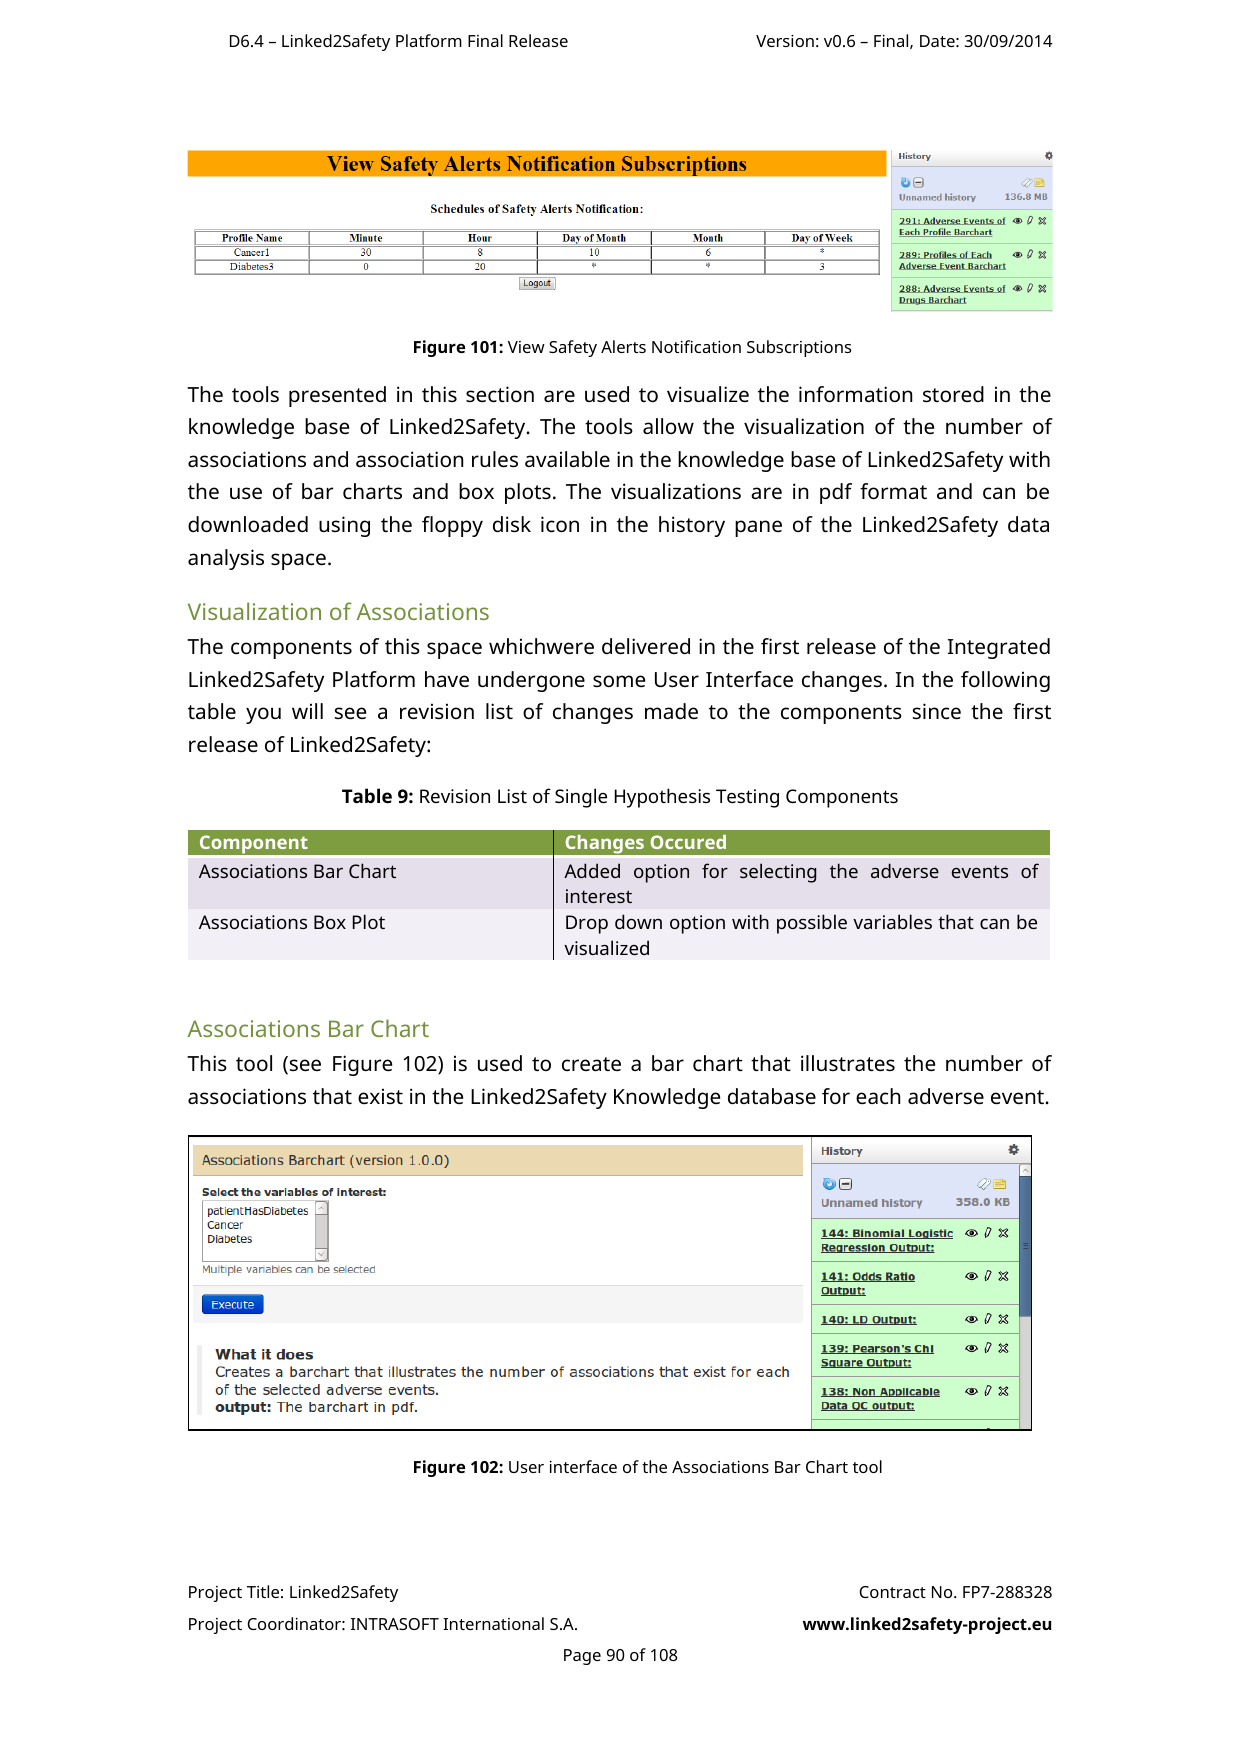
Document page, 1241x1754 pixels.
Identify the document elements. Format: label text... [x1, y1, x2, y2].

text Figure 102: User interface of the Associations Bar Chart tool [337, 1456, 1053, 1478]
table_cell Associations Box Plot [188, 909, 553, 960]
table_header Changes Occured [554, 830, 1050, 855]
text Table 9: Revision List of Single Hypothesis Testing Components [187, 783, 1053, 809]
table_cell Drop down option with possible variables that can be visualized [554, 909, 1050, 960]
text The components of this space whichwere delivered in the first release of the Integrated Linked2Safety Platform have undergone some User Interface changes. In the following table you will see a revision list of changes made to the components since the first release of Linked2Safety: [187, 632, 1053, 758]
table_cell Added option for selecting the adverse events of interest [554, 858, 1050, 909]
subtitle Associations Bar Chart [187, 1013, 1053, 1045]
text Figure 101: View Safety Alerts Notification Subscriptions [337, 336, 1053, 359]
picture [187, 150, 1053, 312]
picture [189, 1137, 1031, 1429]
table_cell Associations Bar Chart [188, 858, 553, 909]
subtitle Visualization of Associations [187, 596, 1053, 627]
table_header Component [188, 830, 553, 855]
text The tools presented in this section are used to visualize the information stored in the knowledge base of Linked2Safety. The tools allow the visualization of the number of associations and association rules available in the knowledge base of Linked2Safety with the use of bar charts and box plots. The visualizations are in pdf format and can be downloaded using the floppy disk icon in the history pane of the Linked2Safety data analysis space. [187, 380, 1053, 571]
